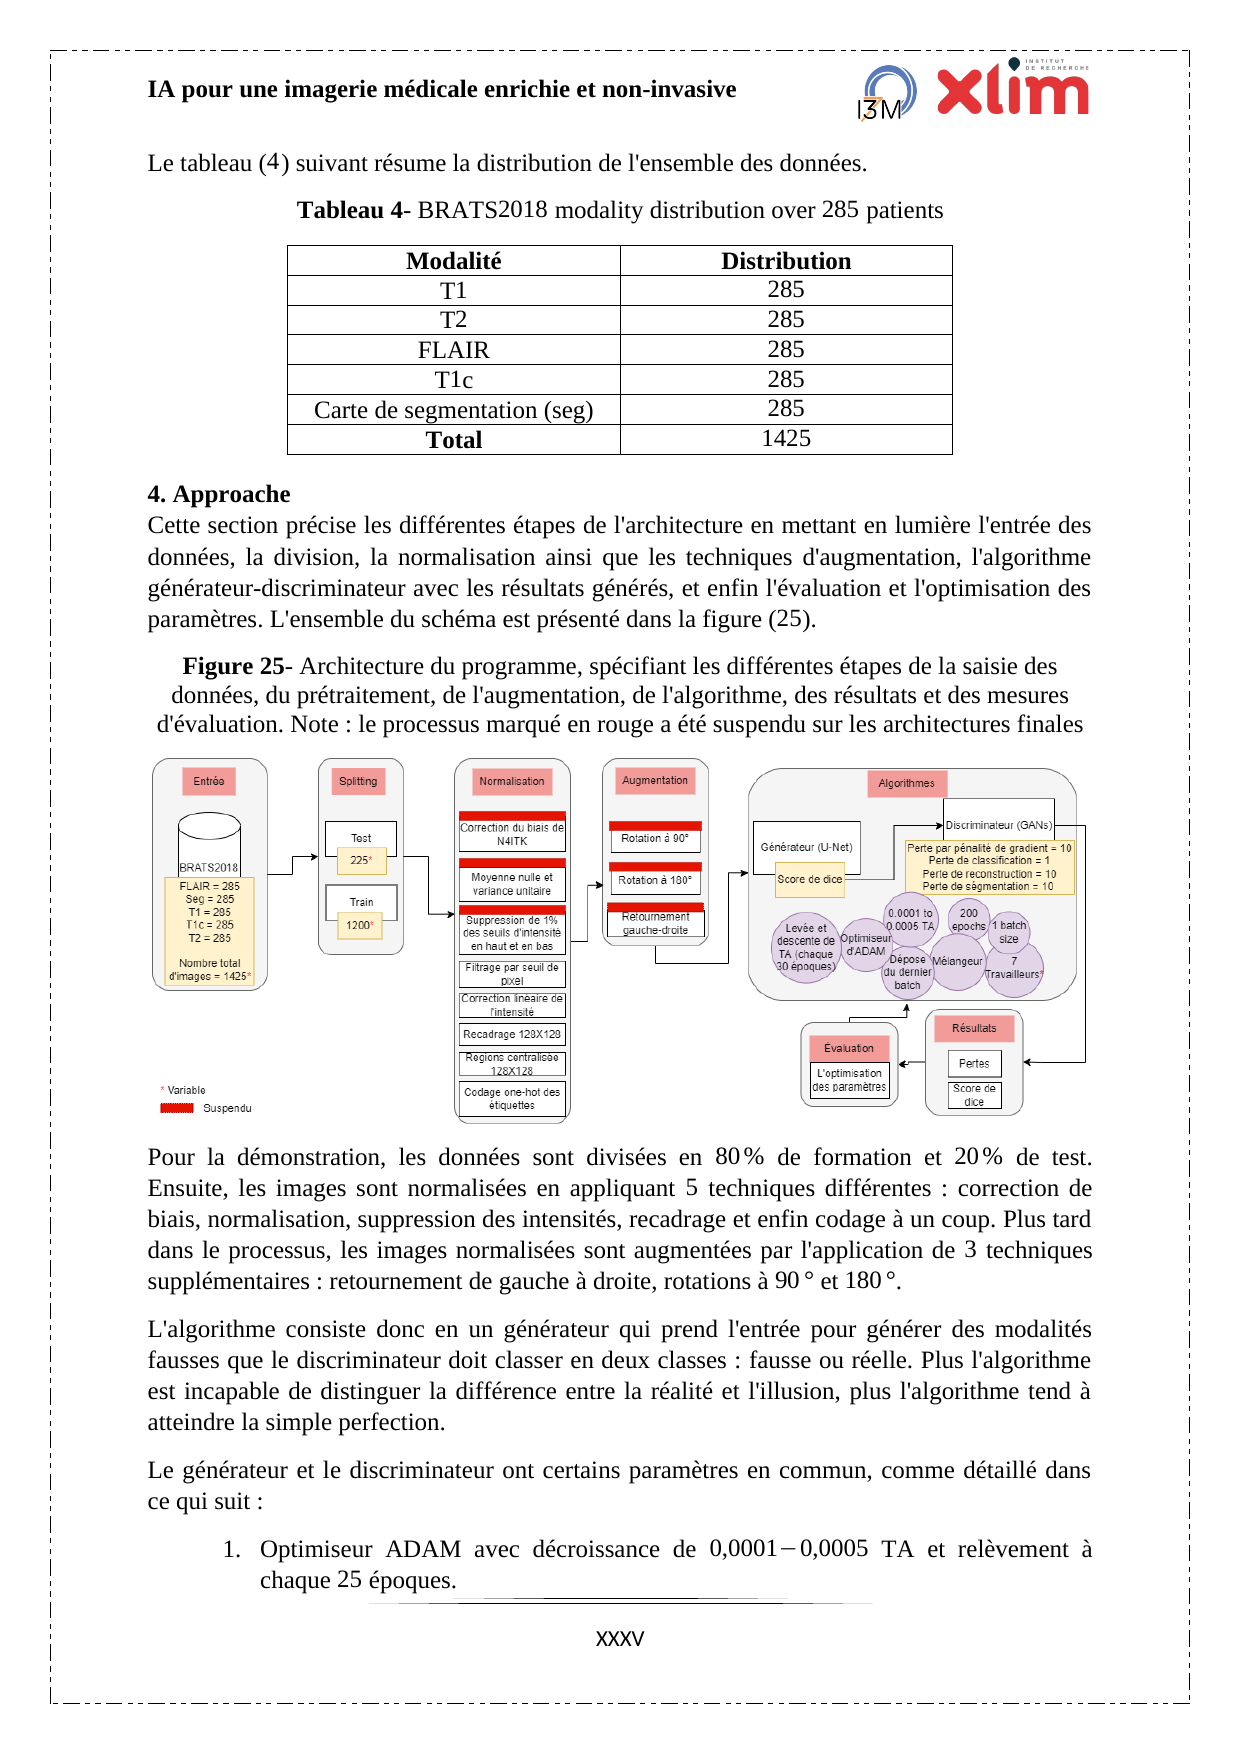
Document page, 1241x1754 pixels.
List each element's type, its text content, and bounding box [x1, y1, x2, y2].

text L'algorithme consiste donc en un générateur qui prend l'entrée pour générer des modalités fausses que le discriminateur doit classer en deux classes : fausse ou réelle. Plus l'algorithme est incapable de distinguer la différence entre la réalité et l'illusion, plus l'algorithme tend à atteindre la simple perfection. [147, 1314, 1093, 1436]
picture [147, 758, 1093, 1124]
list Optimiseur ADAM avec décroissance de TA et relèvement à chaque époques. [222, 1534, 1093, 1593]
table_cell Carte de segmentation (seg) [288, 395, 620, 424]
table_cell T [288, 276, 620, 304]
picture [858, 65, 917, 122]
table_cell FLAIR [288, 335, 620, 364]
table_header Modalité [288, 246, 620, 275]
table_cell Tc [288, 365, 620, 394]
table_cell [621, 365, 952, 394]
text Tableau 4- BRATS modality distribution over patients [147, 195, 1093, 224]
table_cell [621, 335, 952, 364]
table_cell [621, 306, 952, 334]
text Figure 25- Architecture du programme, spécifiant les différentes étapes de la saisie des données, du prétraitement, de l'augmentation, de l'algorithme, des résultats et des mesures d'évaluation. Note : le processus marqué en rouge a été suspendu sur les architectures finales [147, 651, 1093, 738]
text Le tableau () suivant résume la distribution de l'ensemble des données. [147, 148, 1093, 176]
table_header Distribution [621, 246, 952, 275]
table_cell T [288, 306, 620, 334]
text Le générateur et le discriminateur ont certains paramètres en commun, comme détaillé dans ce qui suit : [147, 1455, 1093, 1515]
table_cell [621, 395, 952, 424]
table_cell Total [288, 425, 620, 453]
table_cell [621, 276, 952, 304]
text Pour la démonstration, les données sont divisées en de formation et de test. Ensuite, les images sont normalisées en appliquant techniques différentes : correction de biais, normalisation, suppression des intensités, recadrage et enfin codage à un coup. Plus tard dans le processus, les images normalisées sont augmentées par l'application de techniques supplémentaires : retournement de gauche à droite, rotations à et . [147, 1142, 1093, 1295]
table_cell [621, 425, 952, 453]
subtitle 4. Approache [147, 479, 1093, 508]
picture [937, 57, 1089, 114]
text Cette section précise les différentes étapes de l'architecture en mettant en lumière l'entrée des données, la division, la normalisation ainsi que les techniques d'augmentation, l'algorithme générateur-discriminateur avec les résultats générés, et enfin l'évaluation et l'optimisation des paramètres. L'ensemble du schéma est présenté dans la figure (). [147, 511, 1093, 632]
